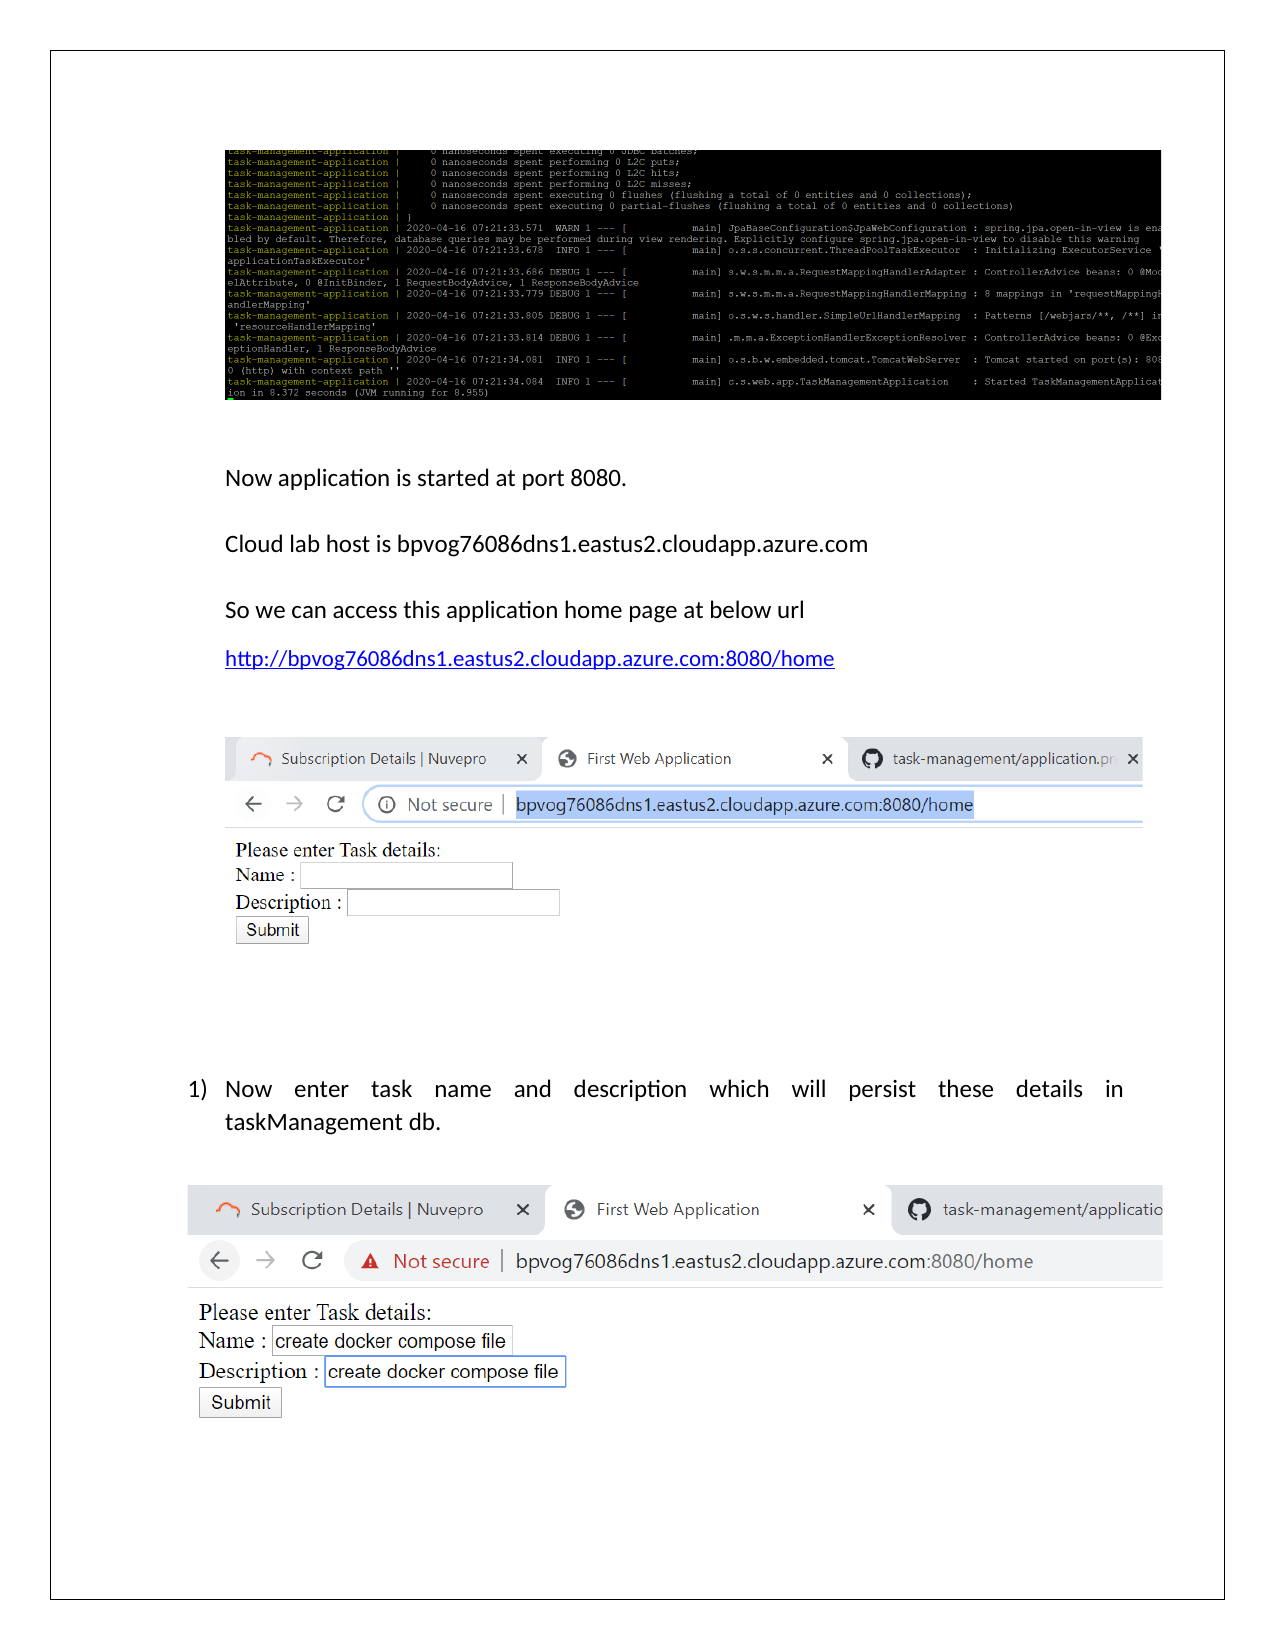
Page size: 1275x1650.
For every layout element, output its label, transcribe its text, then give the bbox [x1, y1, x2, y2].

picture [187, 1185, 1163, 1458]
picture [225, 150, 1162, 400]
picture [225, 737, 1143, 1005]
list Now application is started at port 8080. [225, 463, 1125, 493]
list Cloud lab host is bpvog76086dns1.eastus2.cloudapp.azure.com [225, 528, 1125, 559]
list Now enter task name and description which will persist these details in taskManagement db. [187, 1073, 1125, 1136]
list So we can access this application home page at below url [225, 594, 1125, 625]
text http://bpvog76086dns1.eastus2.cloudapp.azure.com:8080/home [150, 644, 1125, 672]
